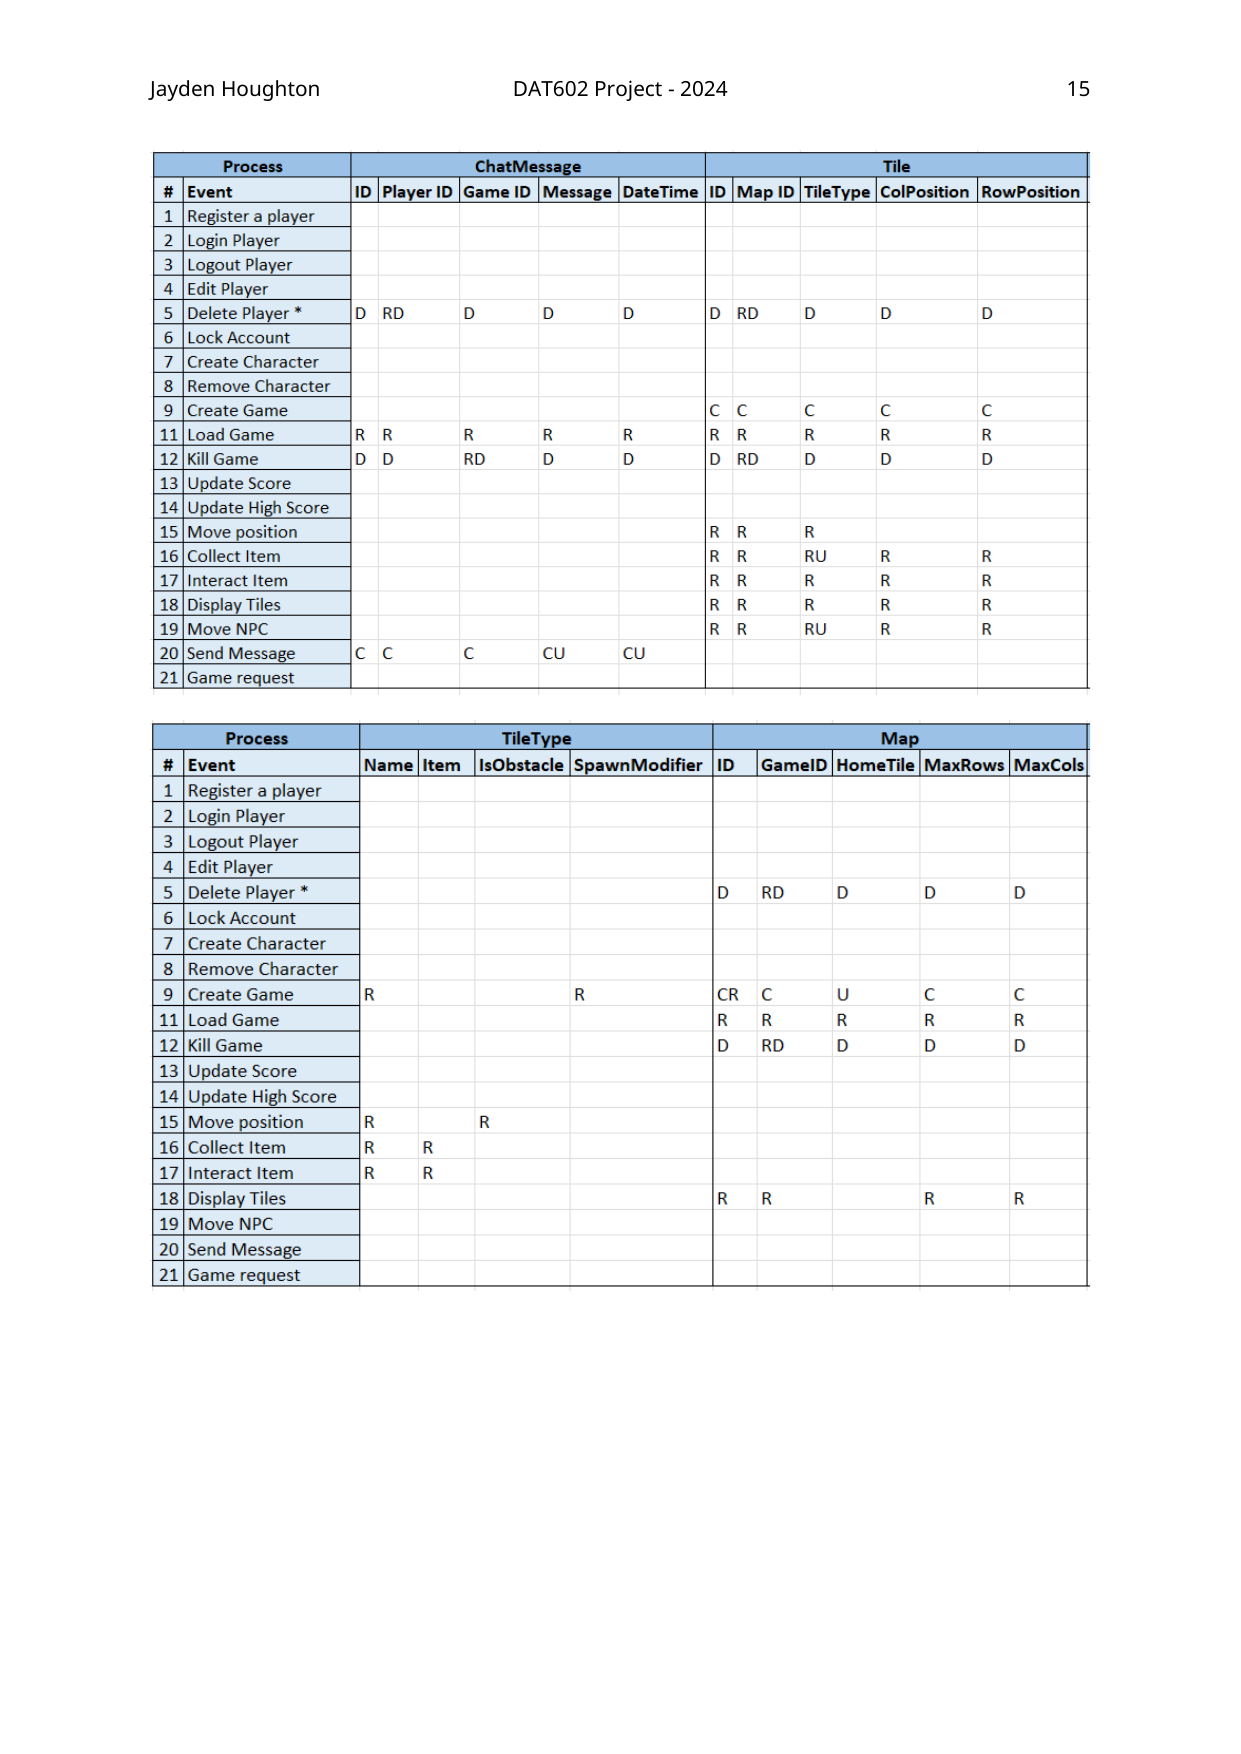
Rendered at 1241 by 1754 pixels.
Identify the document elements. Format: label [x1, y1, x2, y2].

picture [150, 150, 1091, 695]
picture [150, 720, 1091, 1291]
